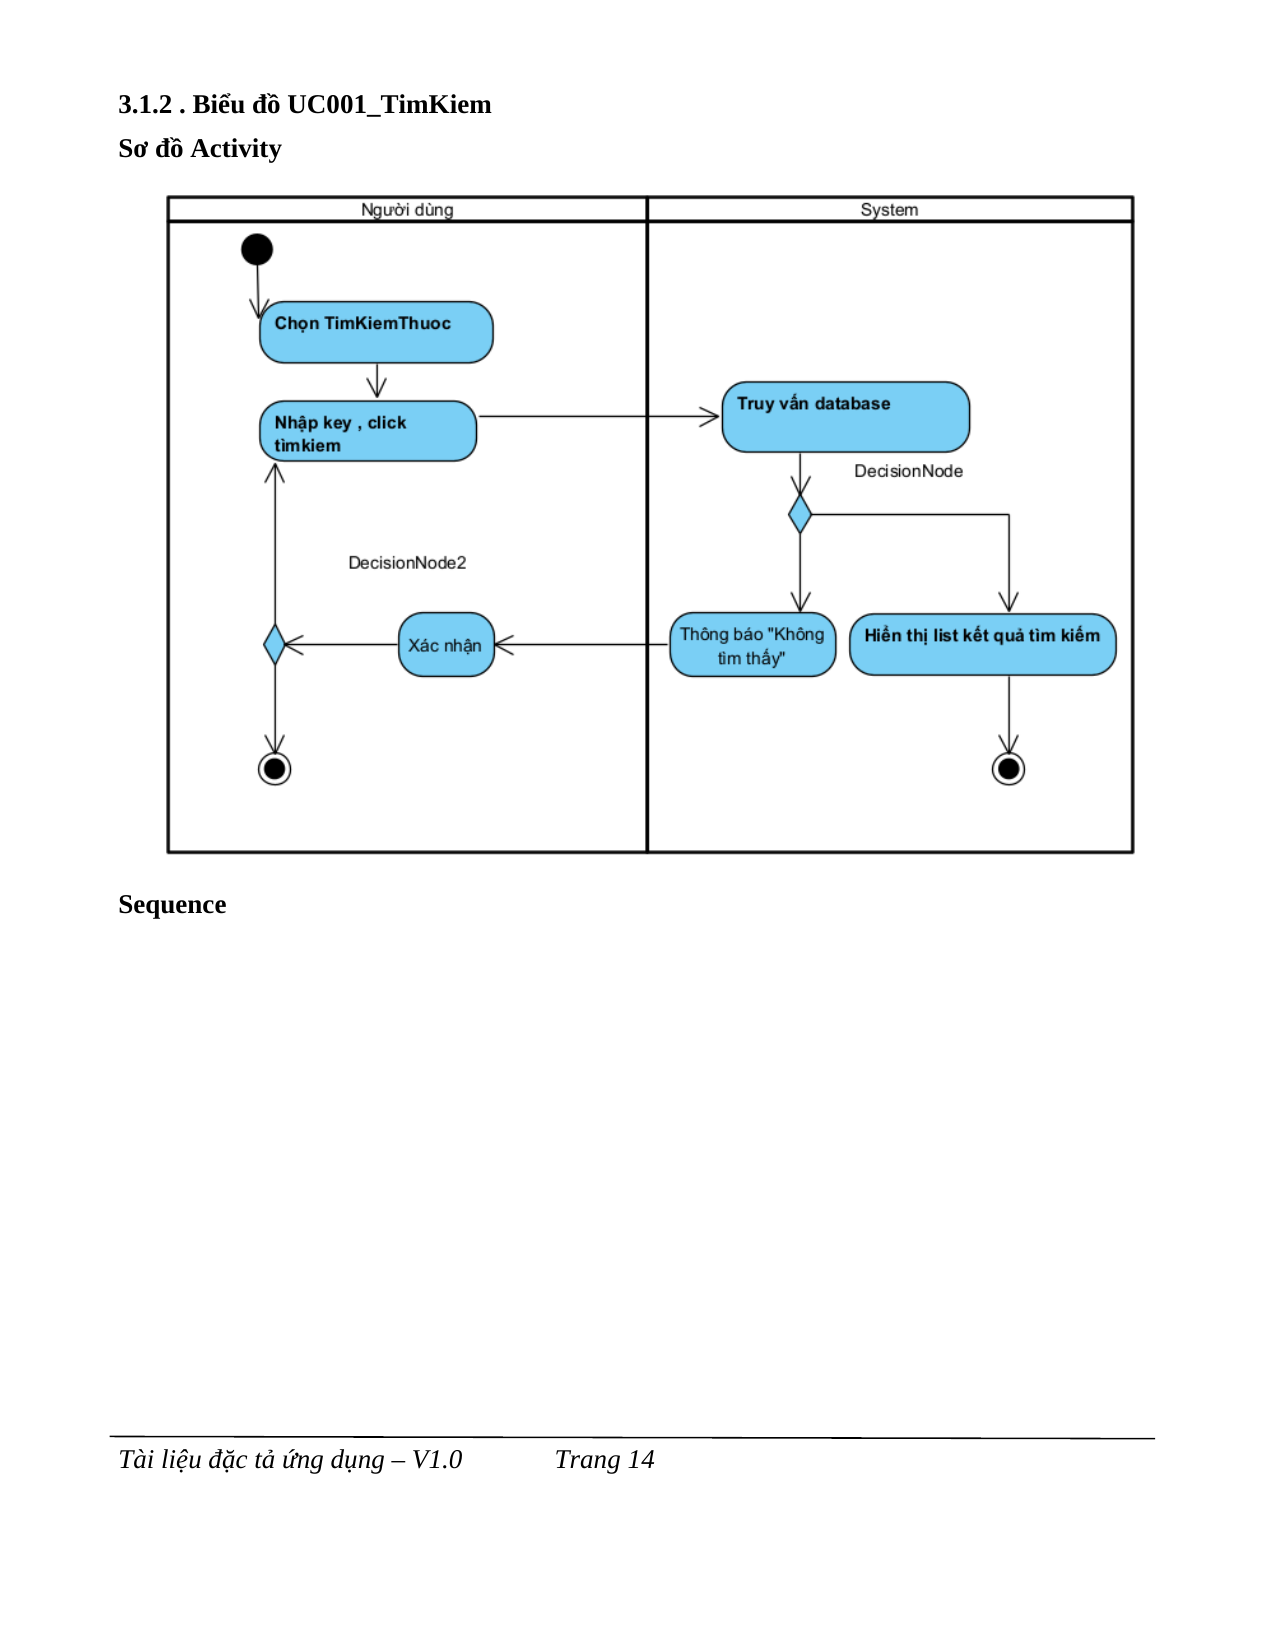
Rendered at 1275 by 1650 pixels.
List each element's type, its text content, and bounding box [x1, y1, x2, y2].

picture [118, 176, 1187, 876]
text Sơ đồ Activity [118, 132, 1186, 163]
text Sequence [118, 888, 1186, 919]
text 3.1.2 . Biểu đồ UC001_TimKiem [118, 89, 1186, 120]
